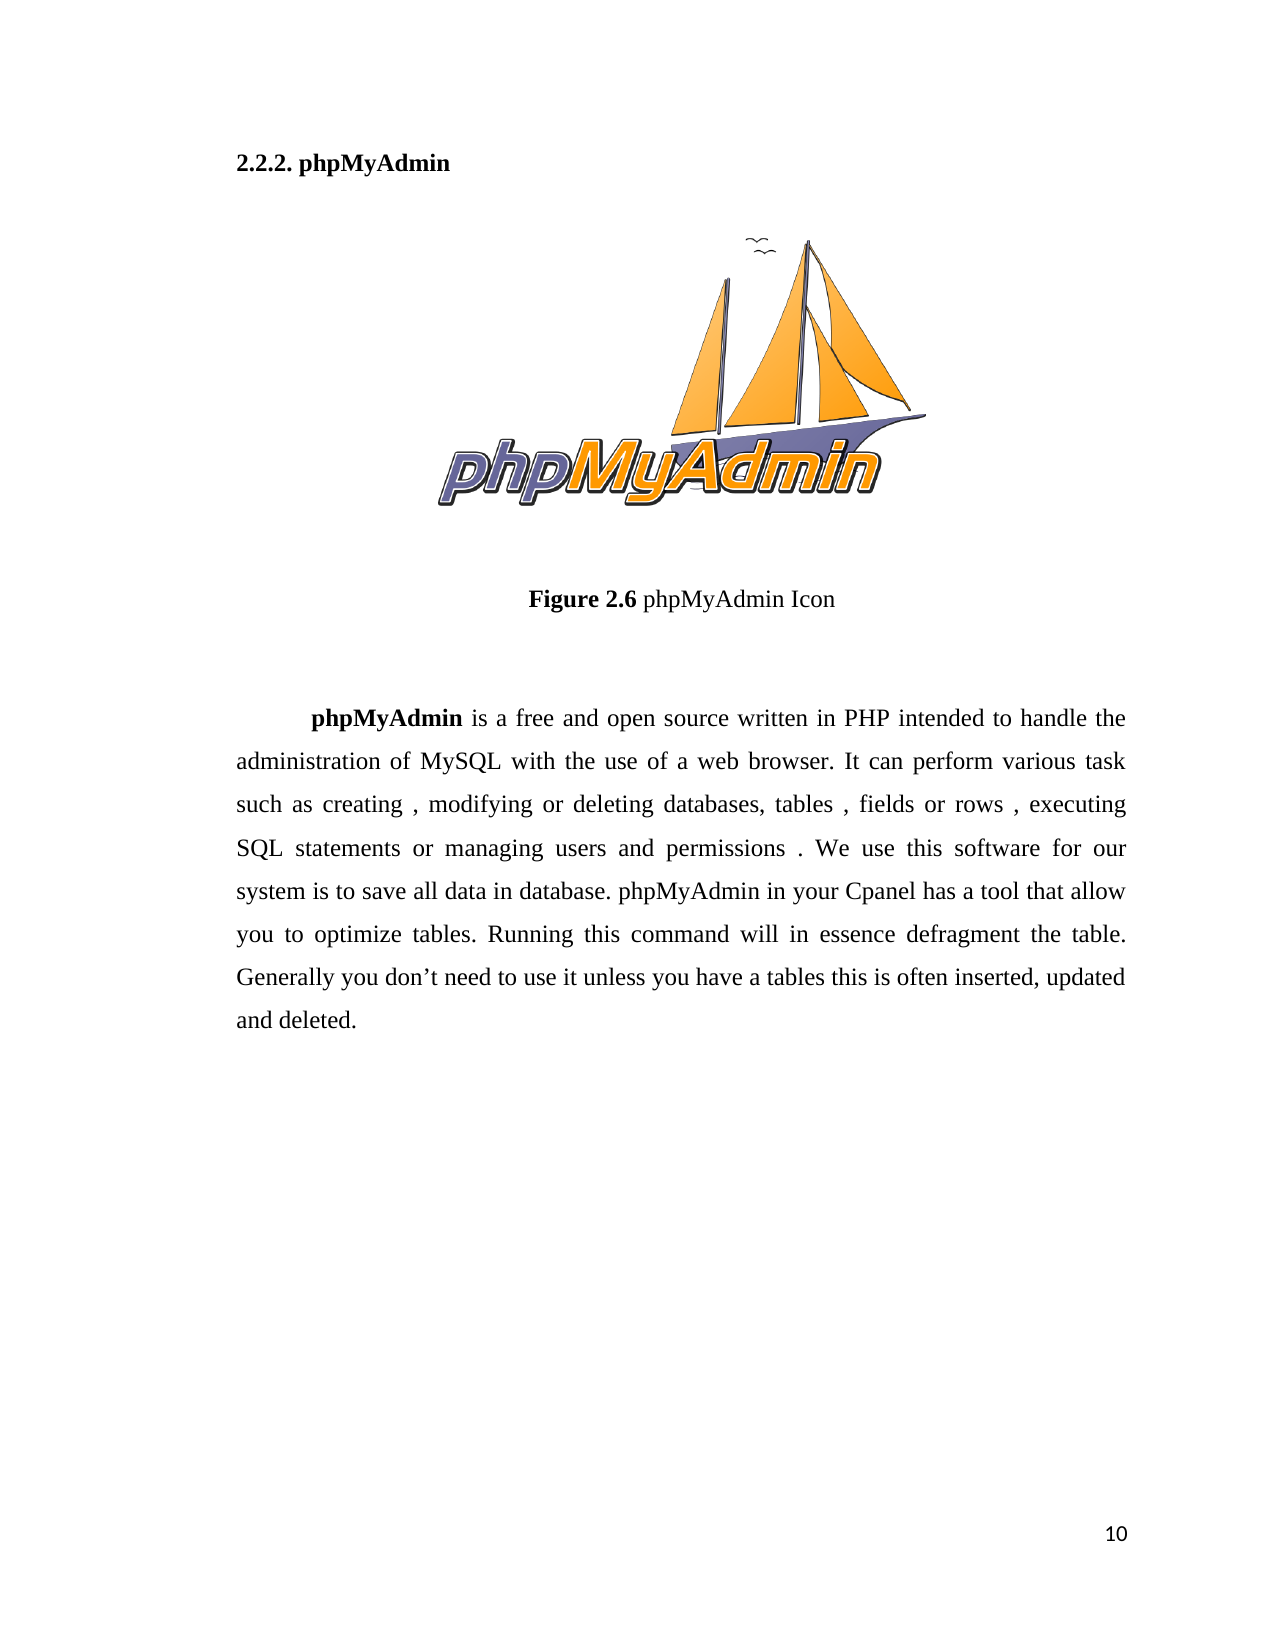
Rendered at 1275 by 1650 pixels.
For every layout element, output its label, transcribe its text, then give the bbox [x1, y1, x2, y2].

text phpMyAdmin is a free and open source written in PHP intended to handle the administration of MySQL with the use of a web browser. It can perform various task such as creating , modifying or deleting databases, tables , fields or rows , executing SQL statements or managing users and permissions . We use this software for our system is to save all data in database. phpMyAdmin in your Cpanel has a tool that allow you to optimize tables. Running this command will in essence defragment the table. Generally you don’t need to use it unless you have a tables this is often inserted, updated and deleted. [236, 703, 1127, 1034]
picture [437, 207, 926, 553]
text Figure 2.6 phpMyAdmin Icon [236, 584, 1127, 612]
text 2.2.2. phpMyAdmin [236, 148, 1127, 176]
